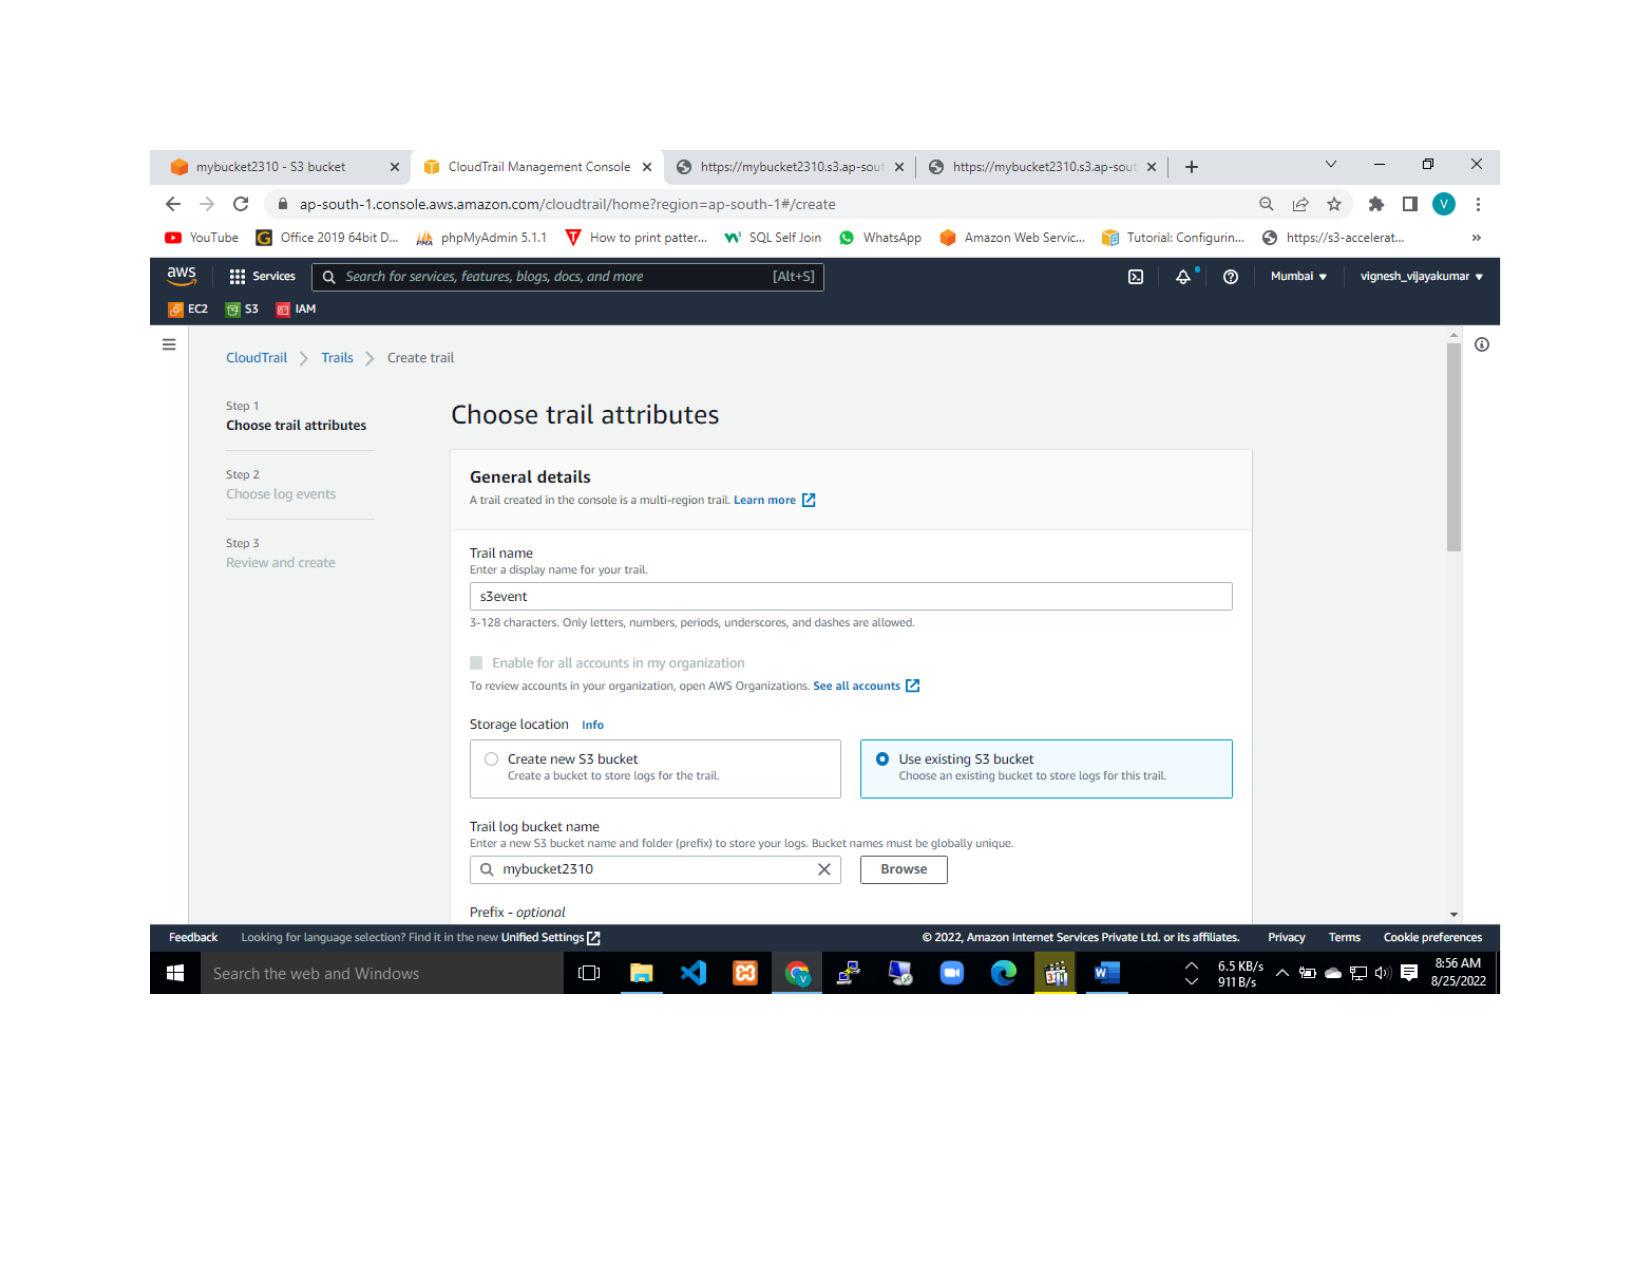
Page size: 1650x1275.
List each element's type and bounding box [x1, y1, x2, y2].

picture [150, 150, 1500, 994]
